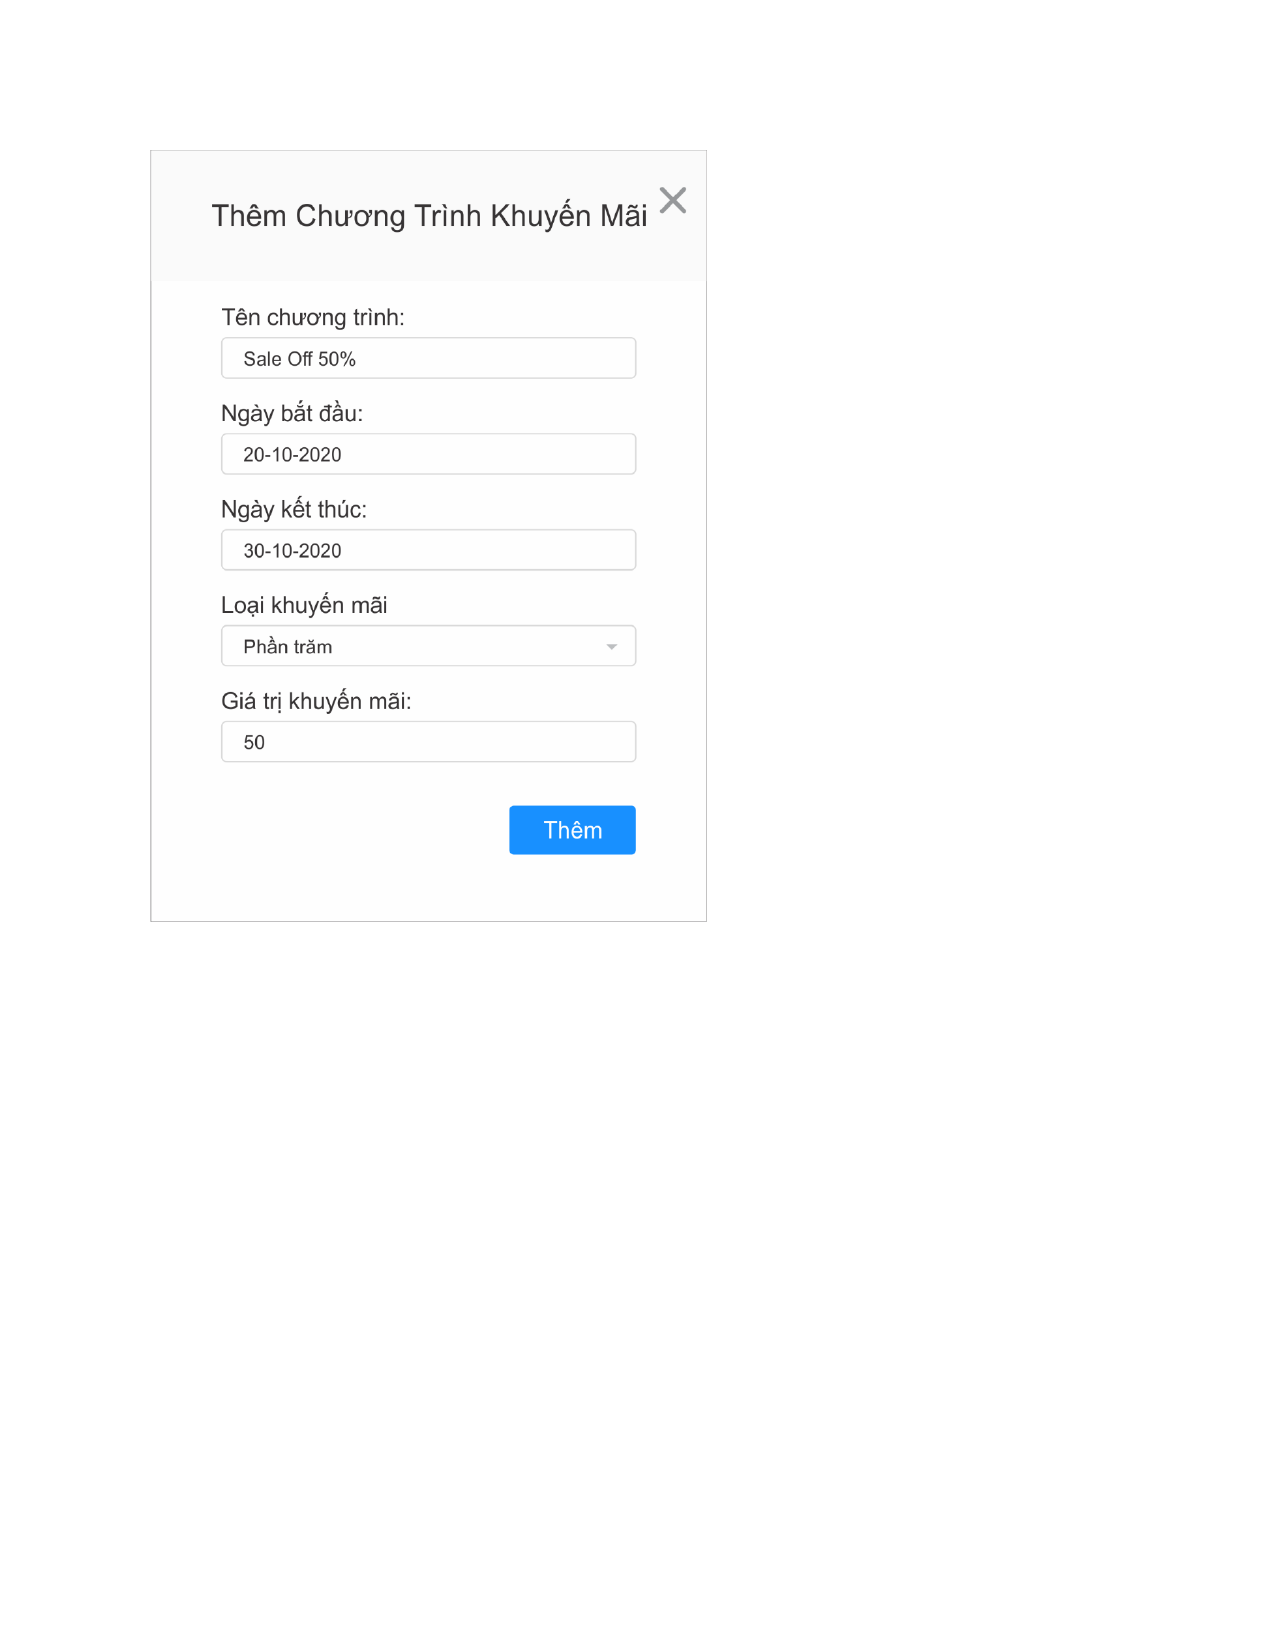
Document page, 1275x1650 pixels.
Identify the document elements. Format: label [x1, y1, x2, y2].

picture [150, 150, 707, 922]
